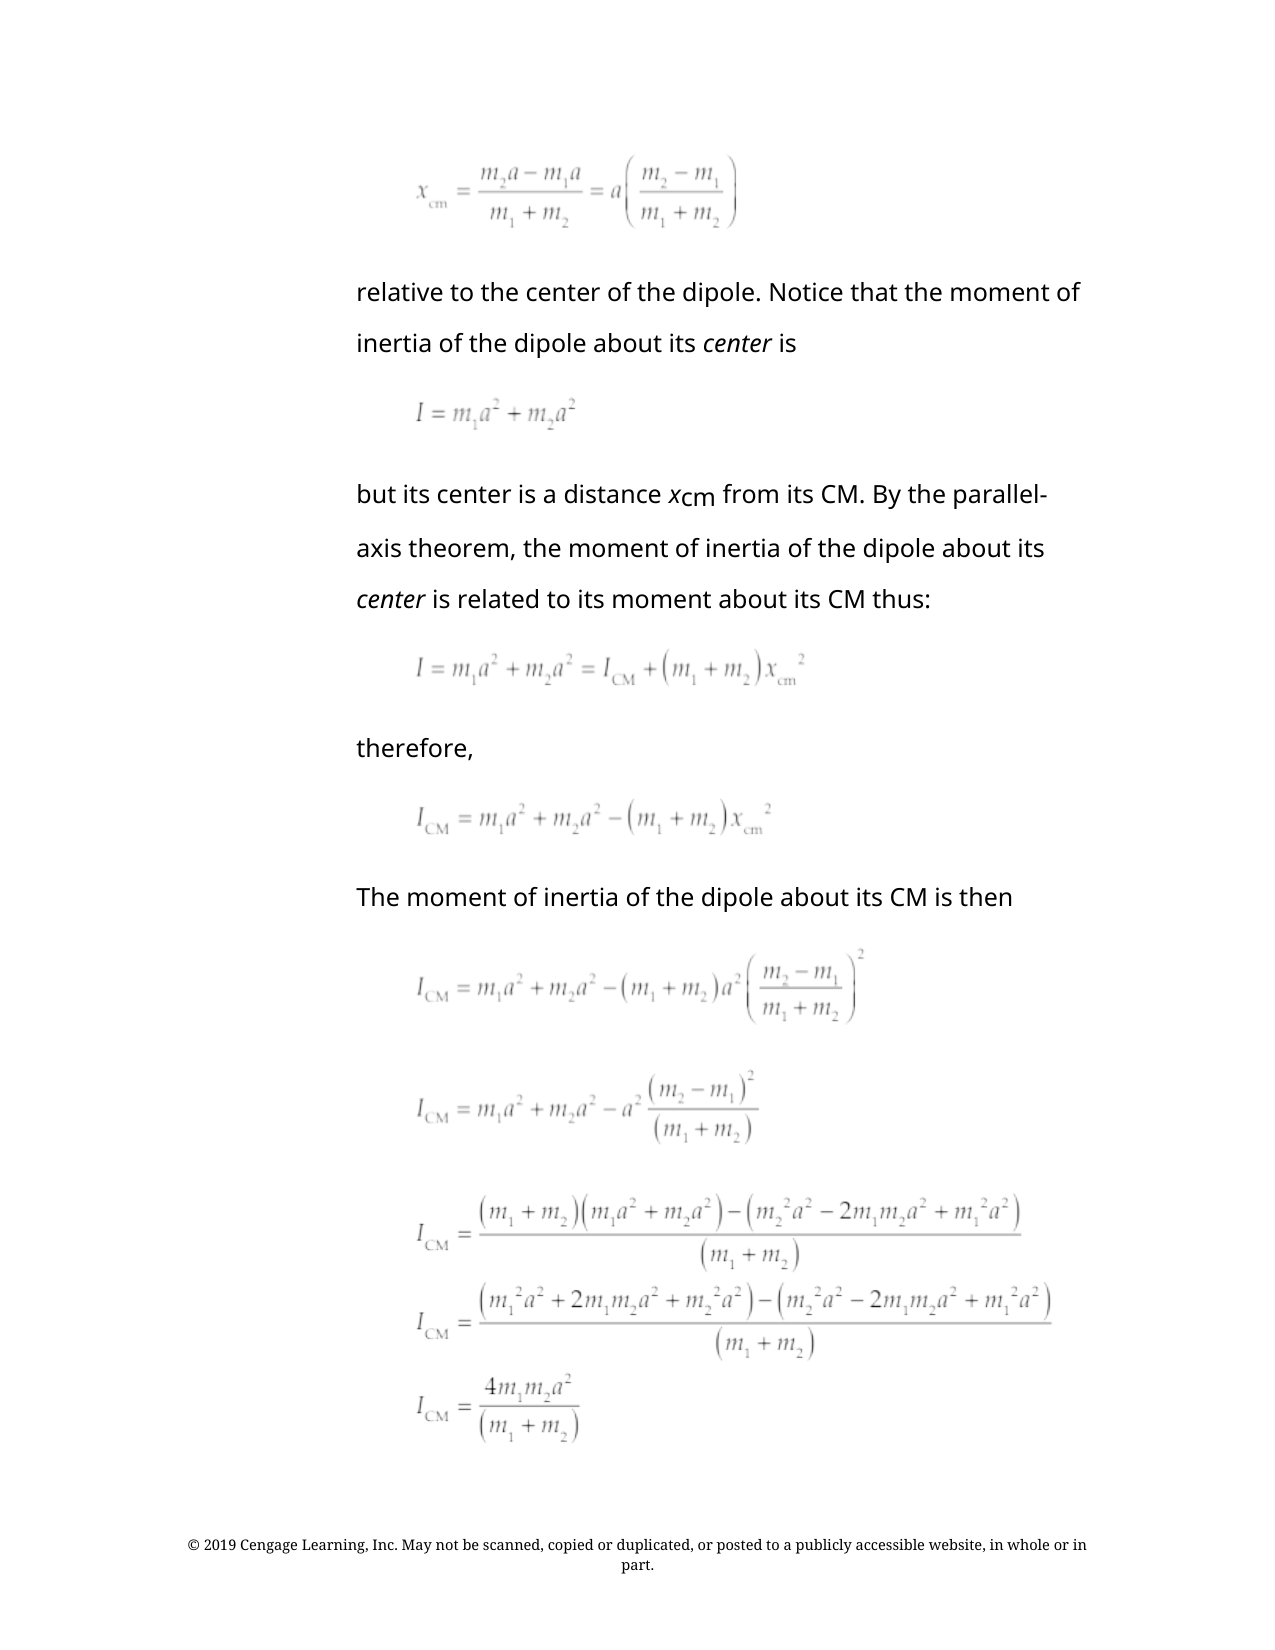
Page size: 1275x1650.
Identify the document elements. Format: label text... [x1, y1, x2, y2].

text but its center is a distance xcm from its CM. By the parallel-axis theorem, the moment of inertia of the dipole about its center is related to its moment about its CM thus: [187, 473, 1087, 615]
text relative to the center of the dipole. Notice that the moment of inertia of the dipole about its center is [187, 275, 1087, 360]
text The moment of inertia of the dipole about its CM is then [187, 880, 1087, 914]
text therefore, [187, 731, 1087, 765]
